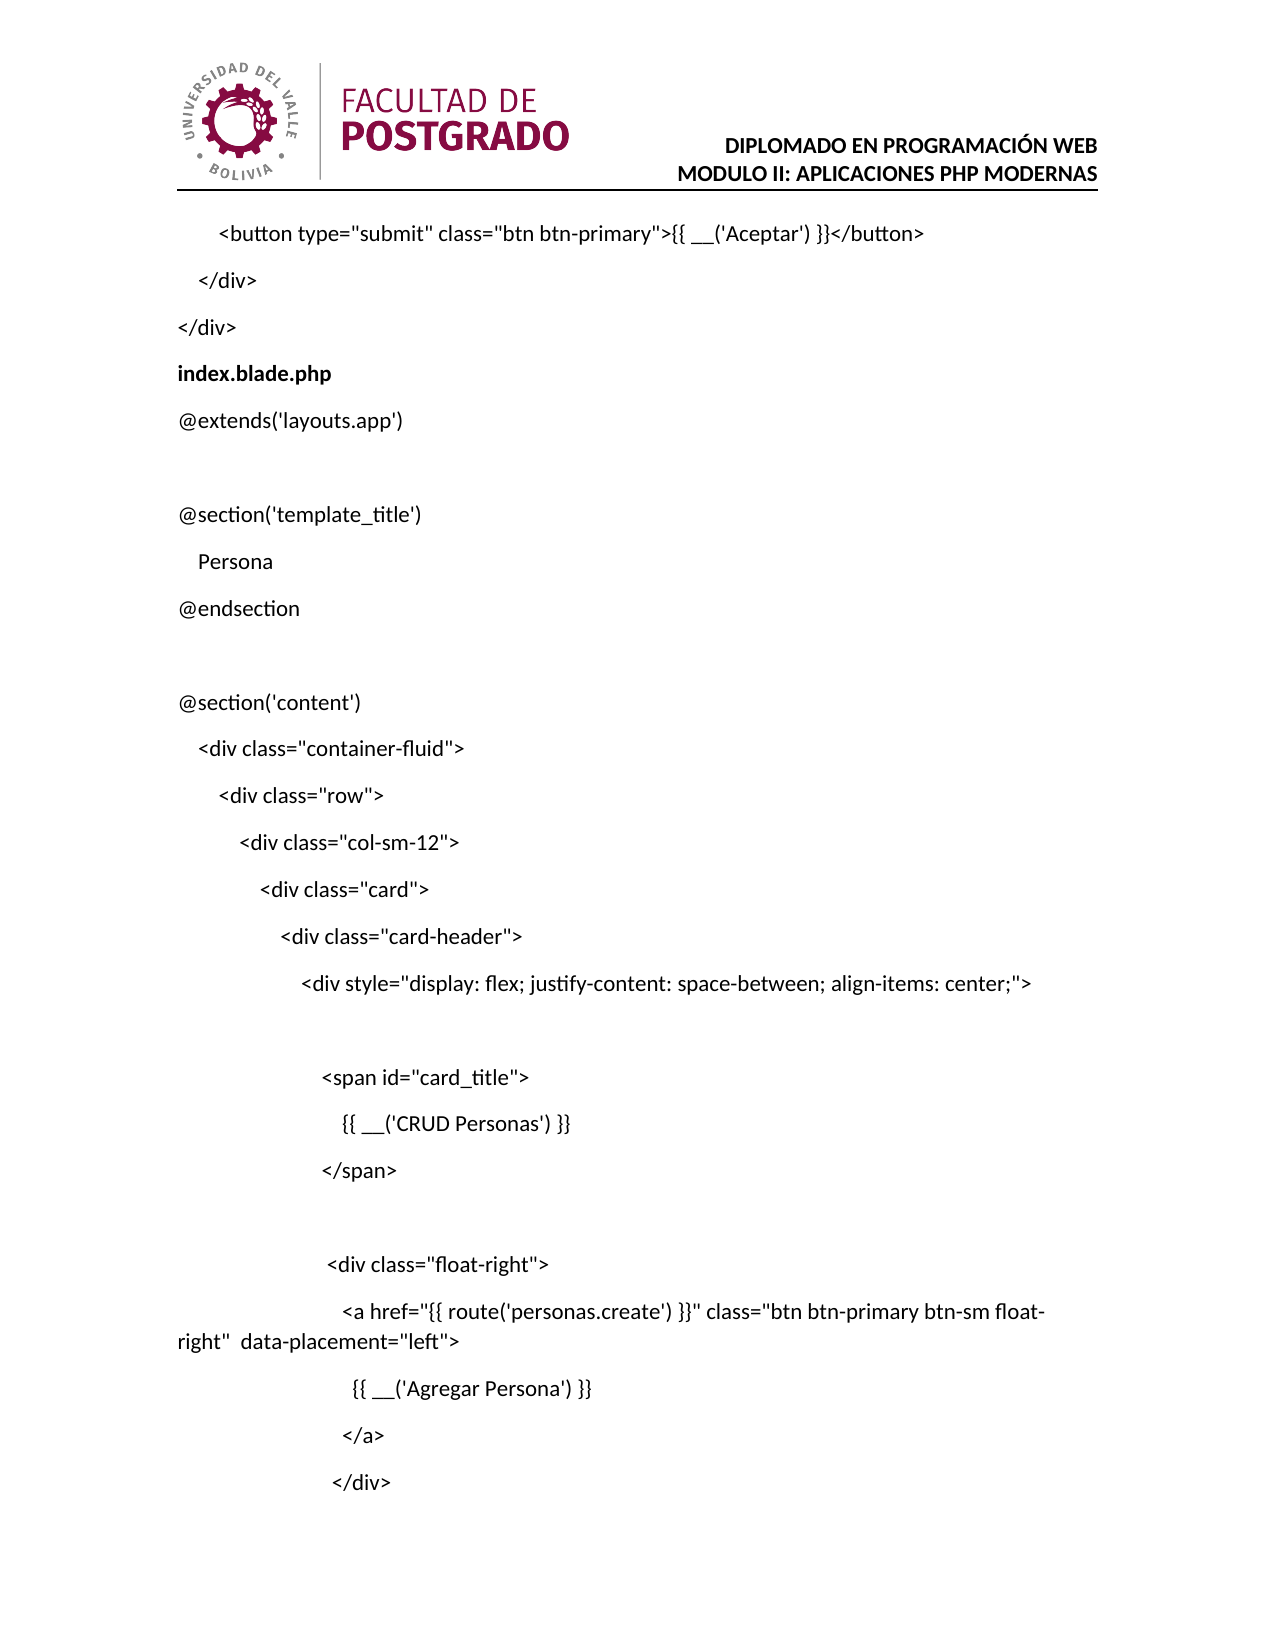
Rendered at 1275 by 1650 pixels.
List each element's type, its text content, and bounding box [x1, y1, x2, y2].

text {{ __('CRUD Personas') }} [177, 1109, 1098, 1137]
text <div class="card-header"> [177, 922, 1098, 950]
text </div> [177, 266, 1098, 294]
text @section('content') [177, 688, 1098, 716]
text <a href="{{ route('personas.create') }}" class="btn btn-primary btn-sm float-right" data-placement="left"> [177, 1297, 1098, 1355]
text @endsection [177, 594, 1098, 622]
text <span id="card_title"> [177, 1063, 1098, 1091]
text {{ __('Agregar Persona') }} [177, 1374, 1098, 1402]
text <div class="card"> [177, 875, 1098, 903]
text <div class="float-right"> [177, 1250, 1098, 1278]
picture [177, 51, 574, 189]
text </a> [177, 1421, 1098, 1449]
text Persona [177, 547, 1098, 575]
text <button type="submit" class="btn btn-primary">{{ __('Aceptar') }}</button> [177, 219, 1098, 247]
text </div> [177, 1468, 1098, 1496]
text index.blade.php [177, 359, 1098, 387]
text </div> [177, 313, 1098, 341]
text @extends('layouts.app') [177, 406, 1098, 434]
text <div class="row"> [177, 781, 1098, 809]
text @section('template_title') [177, 500, 1098, 528]
text <div class="container-fluid"> [177, 734, 1098, 762]
text </span> [177, 1156, 1098, 1184]
text <div style="display: flex; justify-content: space-between; align-items: center;"> [177, 969, 1098, 997]
text <div class="col-sm-12"> [177, 828, 1098, 856]
